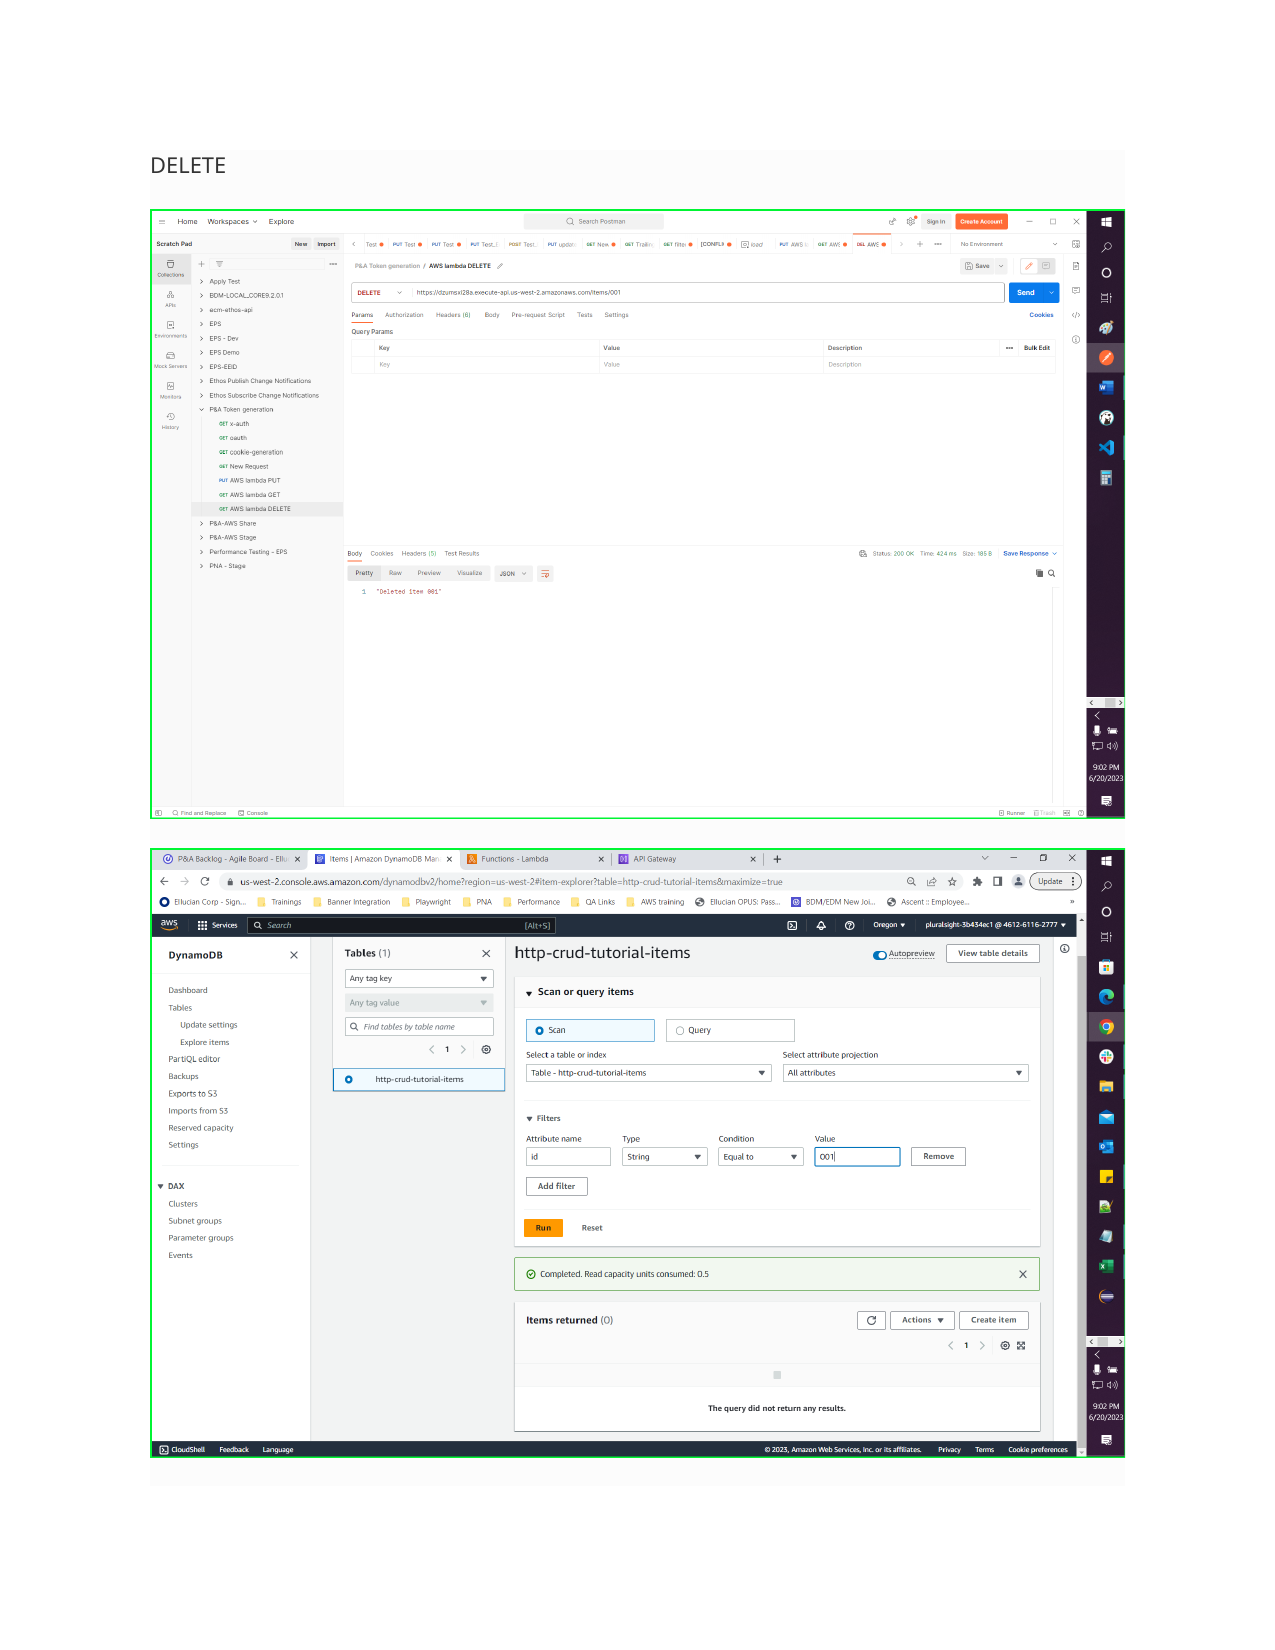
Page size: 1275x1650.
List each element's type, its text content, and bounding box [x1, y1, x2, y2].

picture [150, 209, 1125, 819]
text GET DELETE [150, 150, 1125, 209]
picture [150, 848, 1125, 1458]
